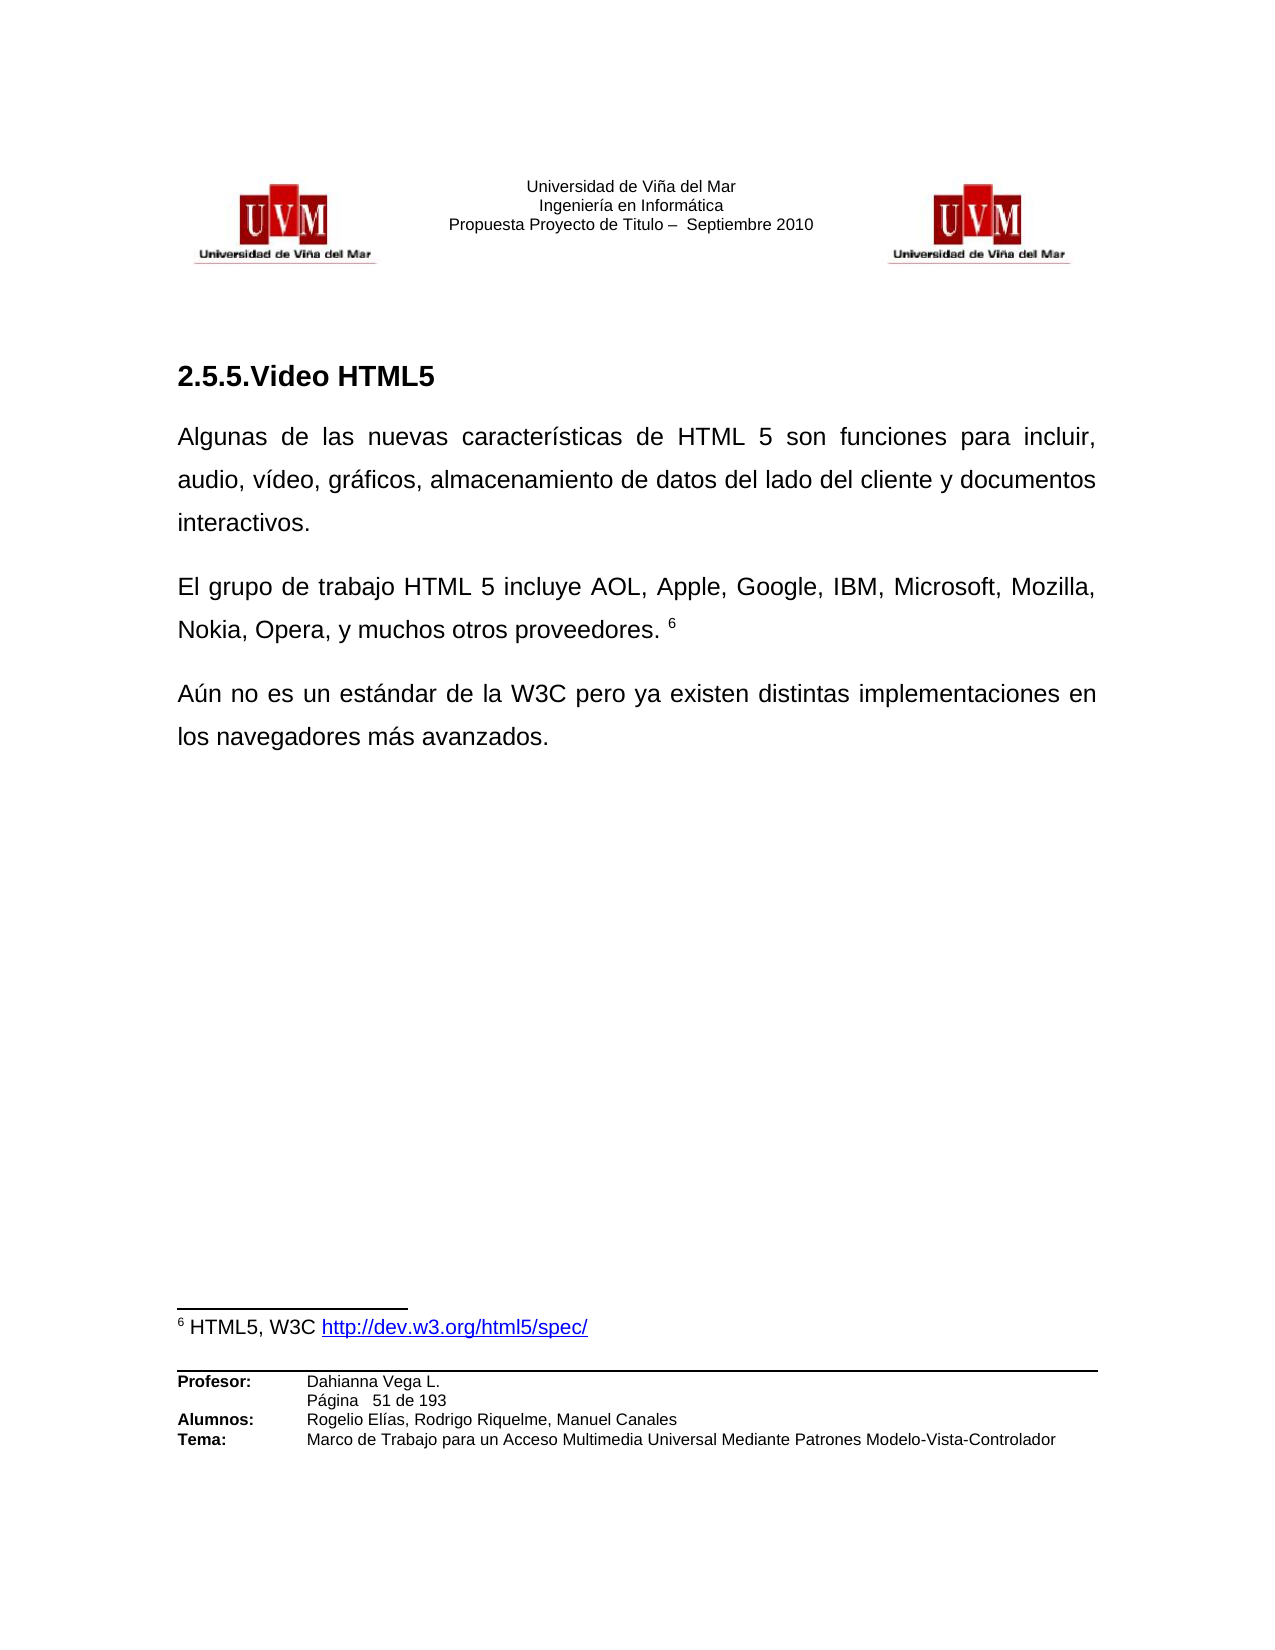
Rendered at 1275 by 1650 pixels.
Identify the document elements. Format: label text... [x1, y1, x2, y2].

text Aún no es un estándar de la W3C pero ya existen distintas implementaciones en los navegadores más avanzados. [177, 679, 1098, 751]
subtitle 2.5.5.Video HTML5 [177, 359, 1098, 392]
text Algunas de las nuevas características de HTML 5 son funciones para incluir, audio, vídeo, gráficos, almacenamiento de datos del lado del cliente y documentos interactivos. [177, 422, 1098, 537]
text El grupo de trabajo HTML 5 incluye AOL, Apple, Google, IBM, Microsoft, Mozilla, Nokia, Opera, y muchos otros proveedores. [177, 572, 1098, 644]
picture [177, 176, 390, 267]
picture [871, 176, 1084, 267]
